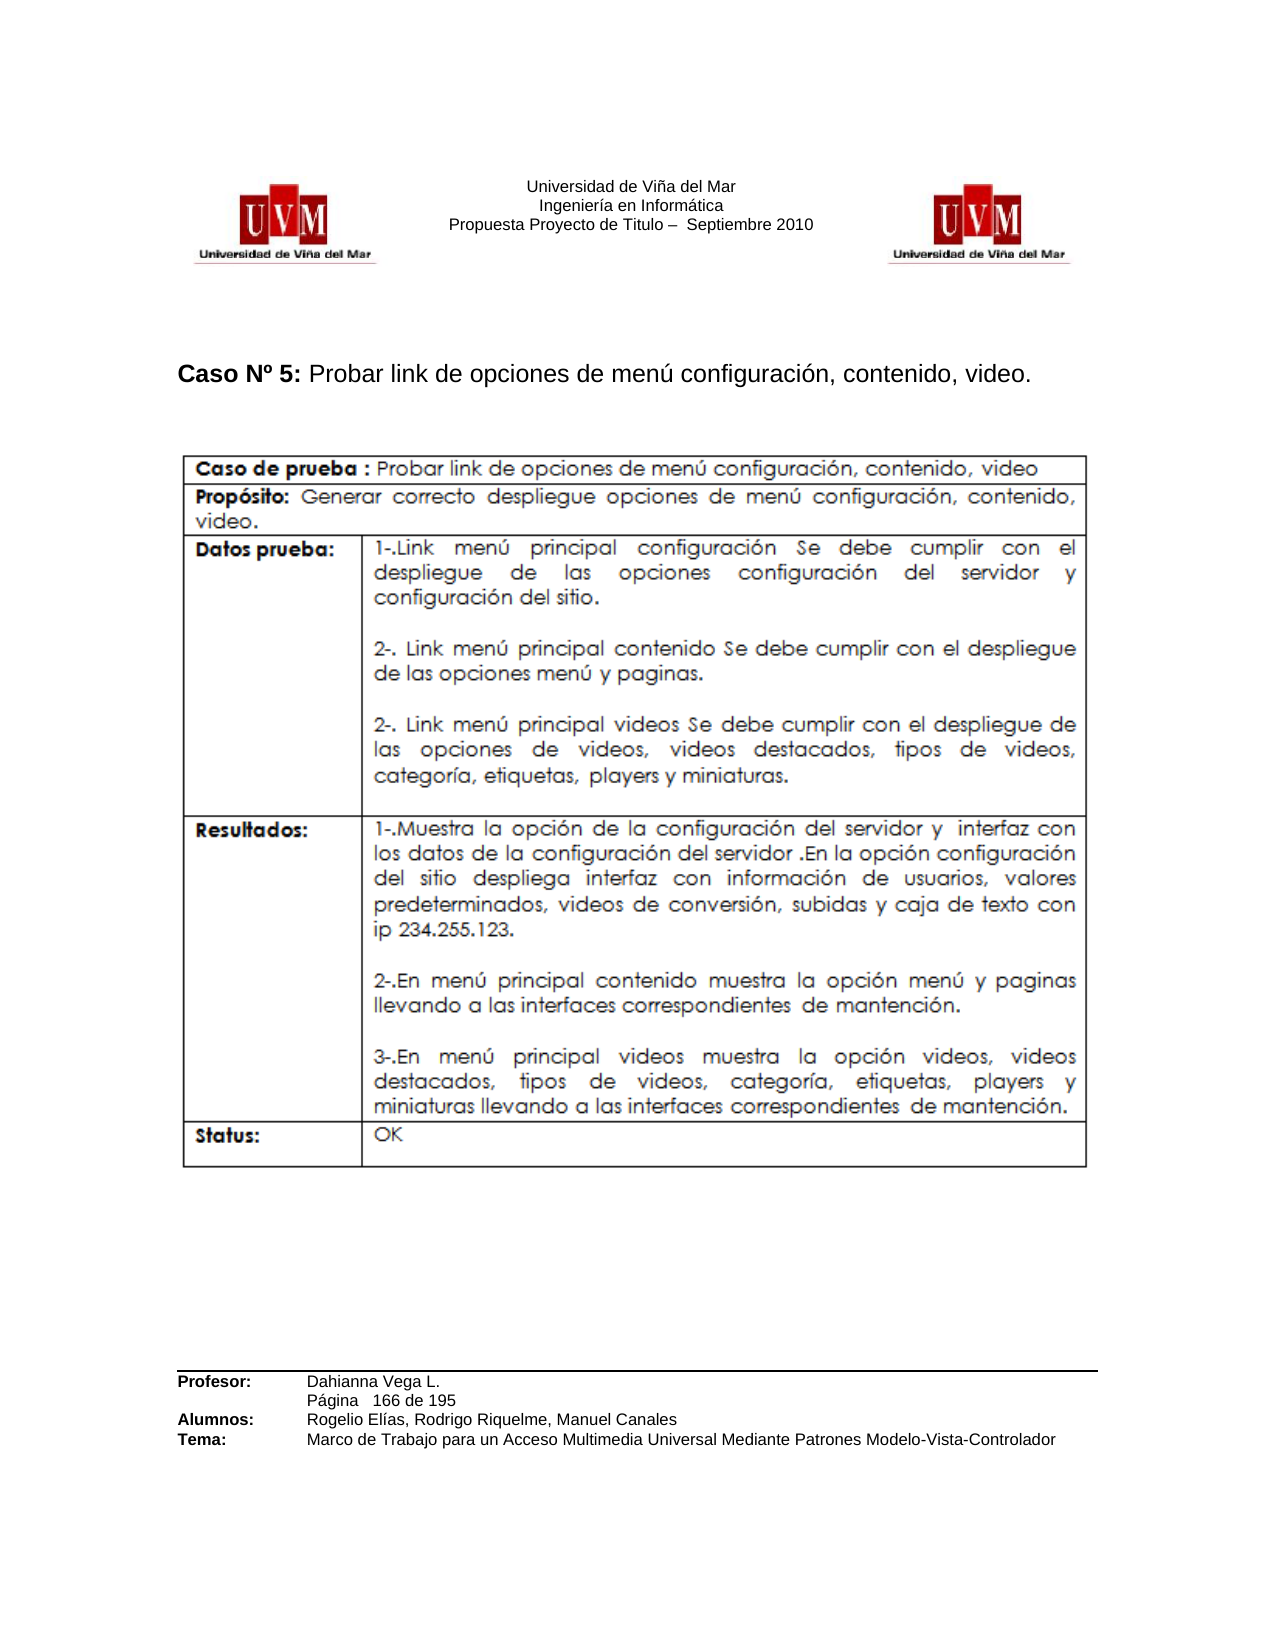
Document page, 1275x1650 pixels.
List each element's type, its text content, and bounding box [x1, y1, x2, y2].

text Caso Nº 5: Probar link de opciones de menú configuración, contenido, video. [177, 359, 1098, 388]
picture [177, 176, 390, 267]
picture [871, 176, 1084, 267]
picture [177, 451, 1098, 1174]
